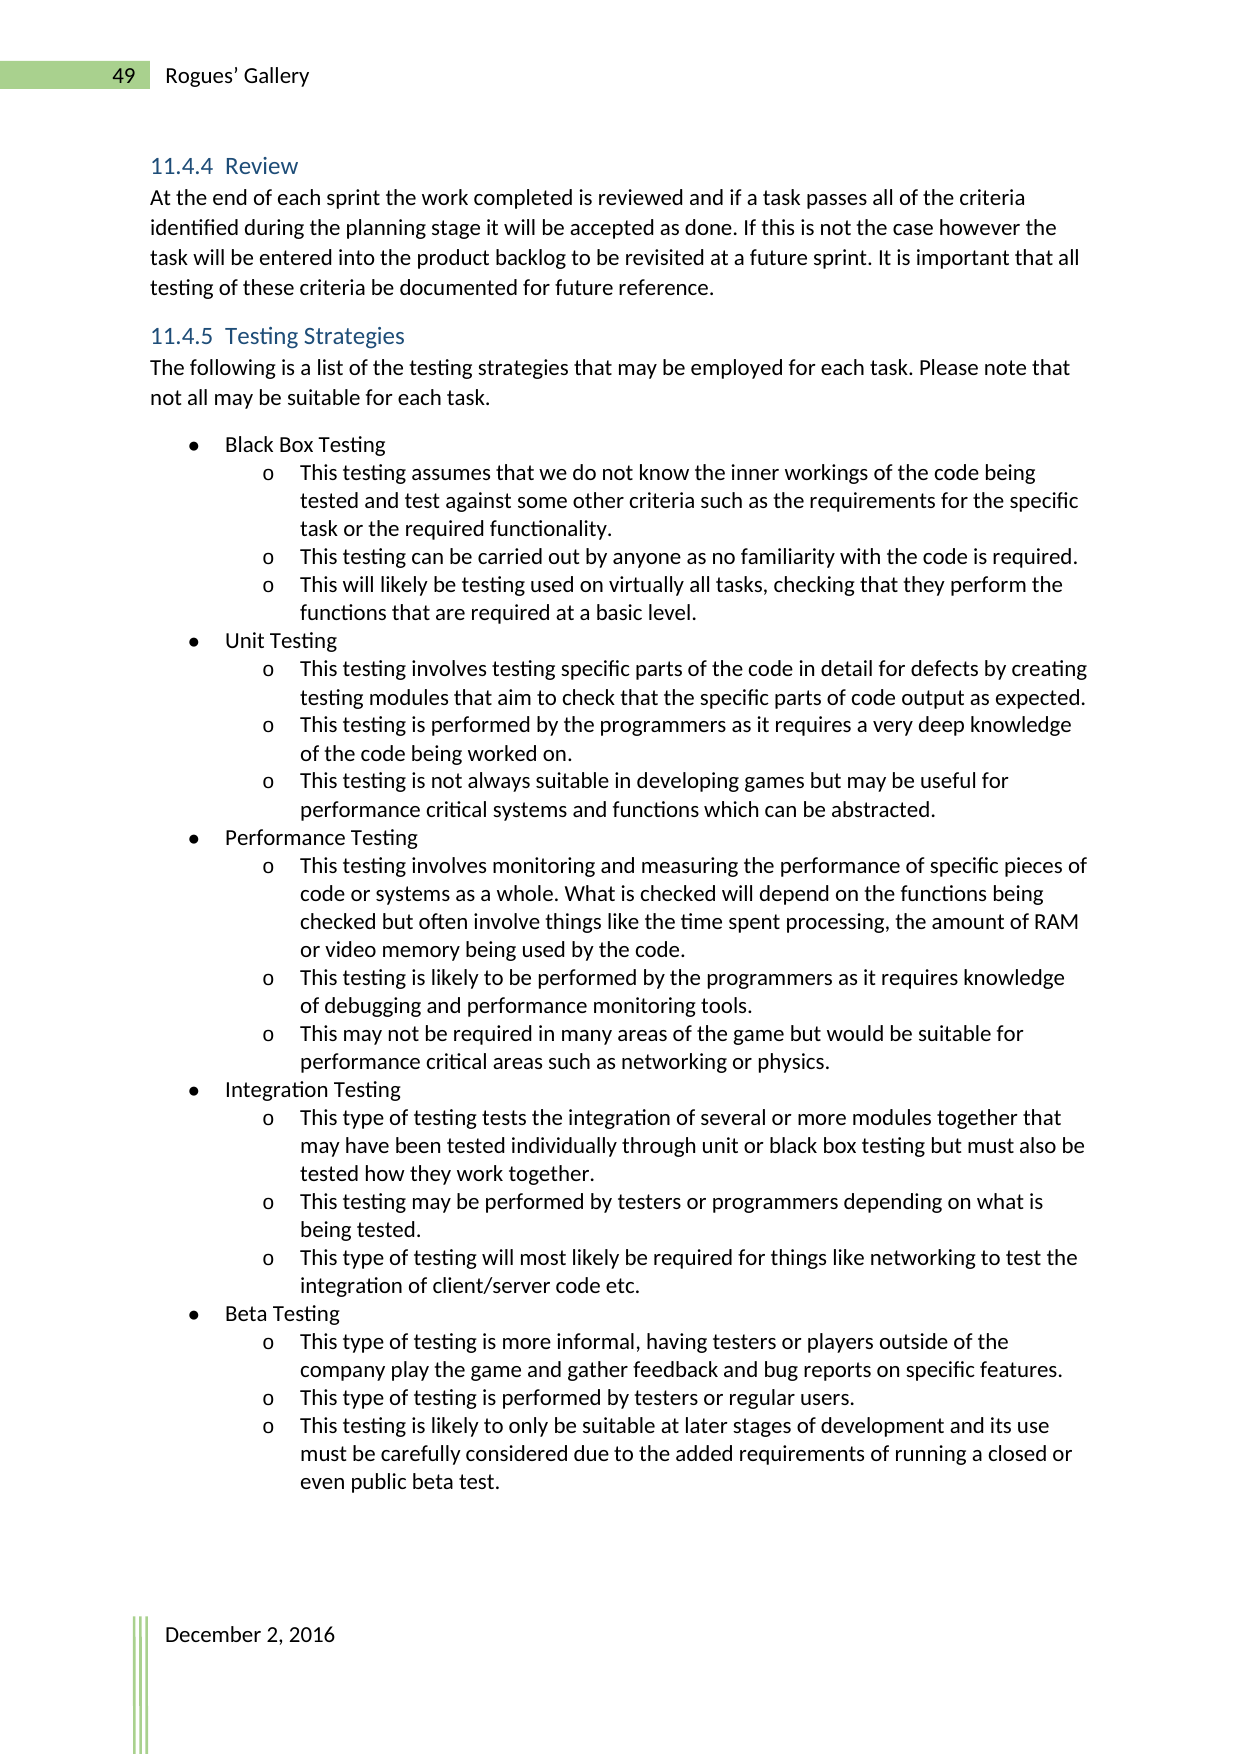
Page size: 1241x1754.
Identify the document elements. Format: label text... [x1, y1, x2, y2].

list This testing may be performed by testers or programmers depending on what is being tested. [262, 1187, 1090, 1243]
subtitle Review [150, 150, 1090, 181]
list This testing is likely to only be suitable at later stages of development and its use must be carefully considered due to the added requirements of running a closed or even public beta test. [262, 1411, 1090, 1495]
list Integration Testing [187, 1075, 1090, 1103]
list Black Box Testing [187, 430, 1090, 458]
list This type of testing will most likely be required for things like networking to test the integration of client/server code etc. [262, 1243, 1090, 1299]
list This type of testing is more informal, having testers or players outside of the company play the game and gather feedback and bug reports on specific features. [262, 1327, 1090, 1383]
list This testing can be carried out by anyone as no familiarity with the code is required. [262, 542, 1090, 571]
list This type of testing tests the integration of several or more modules together that may have been tested individually through unit or black box testing but must also be tested how they work together. [262, 1103, 1090, 1187]
text At the end of each sprint the work completed is reviewed and if a task passes all of the criteria identified during the planning stage it will be accepted as done. If this is not the case however the task will be entered into the product backlog to be revisited at a future sprint. It is important that all testing of these criteria be documented for future reference. [150, 183, 1090, 302]
list This testing is performed by the programmers as it requires a very deep knowledge of the code being worked on. [262, 711, 1090, 767]
list This type of testing is performed by testers or regular users. [262, 1383, 1090, 1411]
subtitle Testing Strategies [150, 320, 1090, 351]
list This testing is not always suitable in developing games but may be useful for performance critical systems and functions which can be abstracted. [262, 767, 1090, 823]
list This testing involves testing specific parts of the code in detail for defects by creating testing modules that aim to check that the specific parts of code output as expected. [262, 654, 1090, 711]
list This testing is likely to be performed by the programmers as it requires knowledge of debugging and performance monitoring tools. [262, 963, 1090, 1019]
list Performance Testing [187, 823, 1090, 851]
list This testing assumes that we do not know the inner workings of the code being tested and test against some other criteria such as the requirements for the specific task or the required functionality. [262, 458, 1090, 542]
list This testing involves monitoring and measuring the performance of specific pieces of code or systems as a whole. What is checked will depend on the functions being checked but often involve things like the time spent processing, the amount of RAM or video memory being used by the code. [262, 851, 1090, 963]
list Unit Testing [187, 627, 1090, 654]
list This may not be required in many areas of the game but would be suitable for performance critical areas such as networking or physics. [262, 1019, 1090, 1075]
text The following is a list of the testing strategies that may be employed for each task. Please note that not all may be suitable for each task. [150, 353, 1090, 412]
list Beta Testing [187, 1299, 1090, 1327]
list This will likely be testing used on virtually all tasks, checking that they perform the functions that are required at a basic level. [262, 571, 1090, 627]
